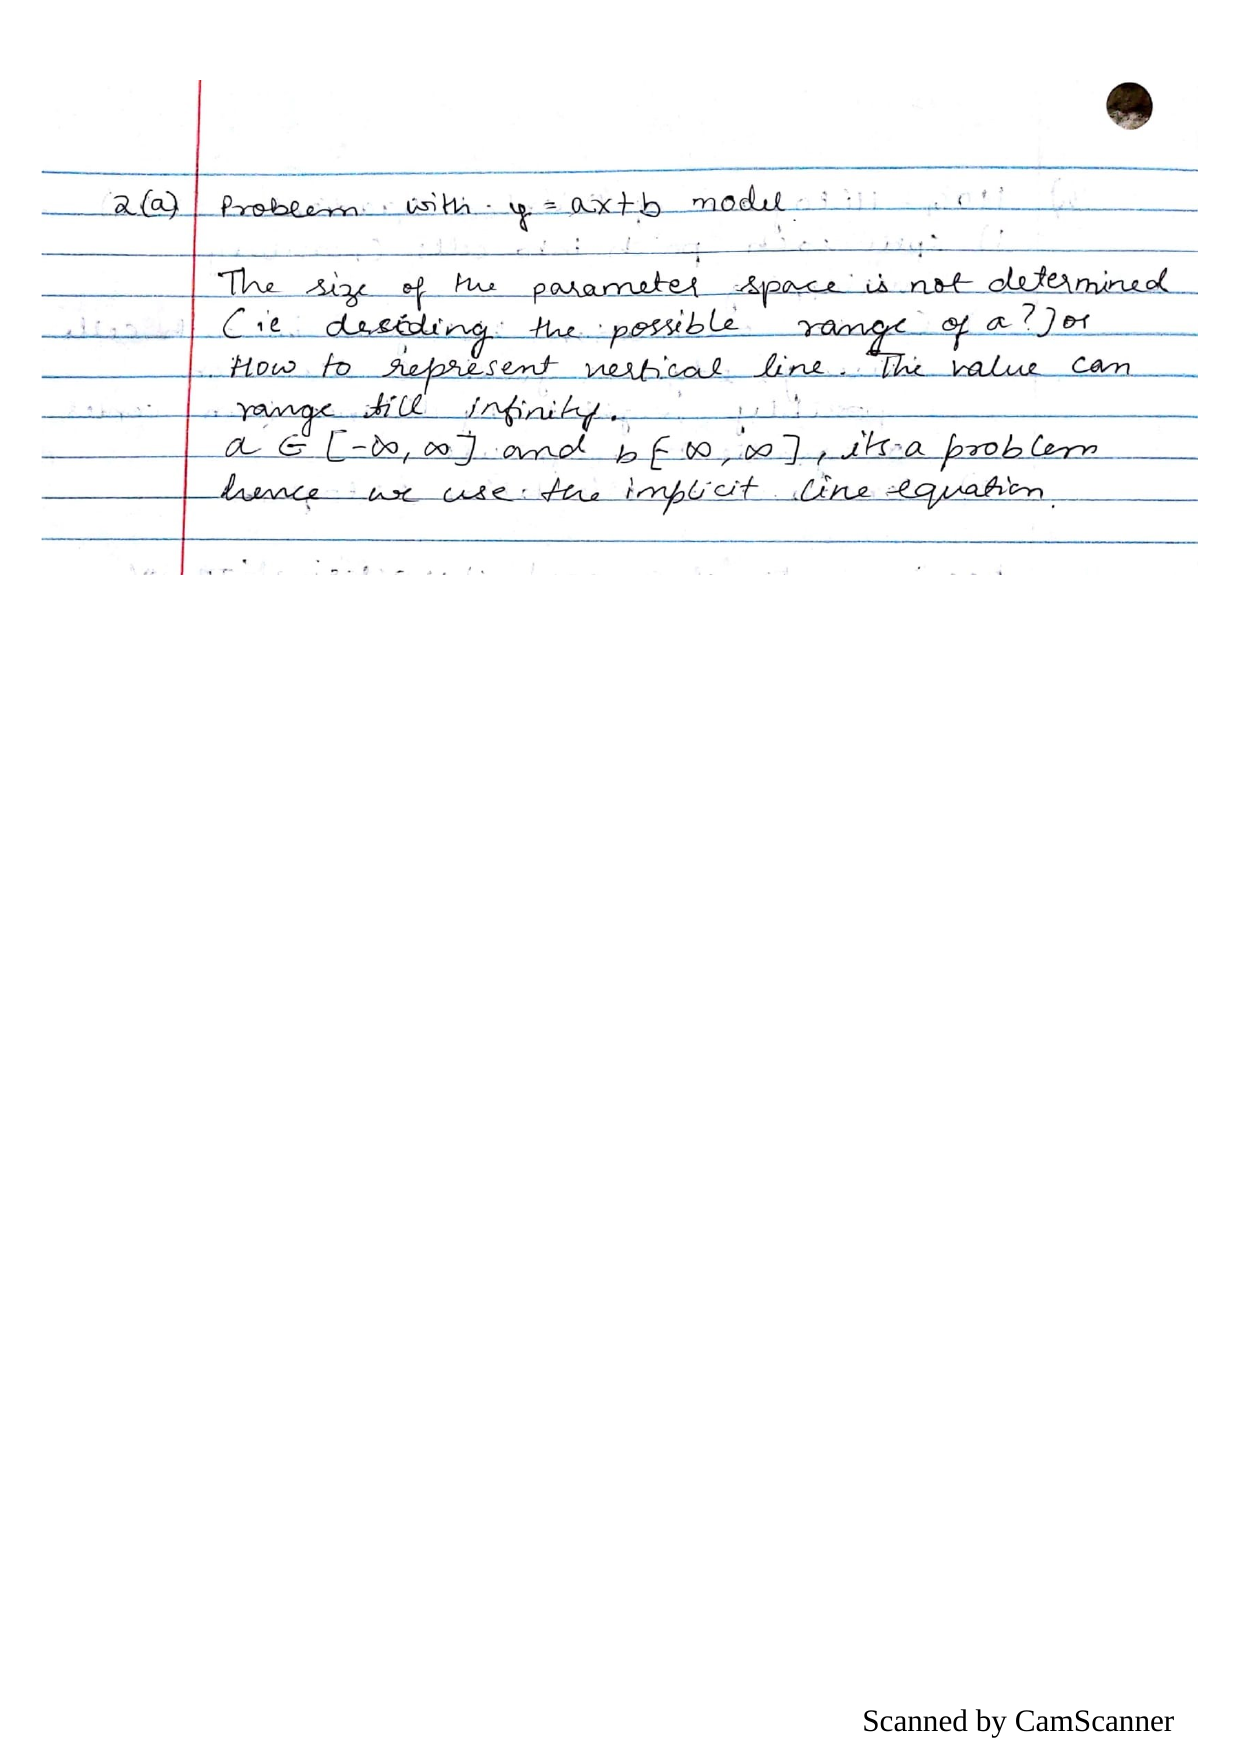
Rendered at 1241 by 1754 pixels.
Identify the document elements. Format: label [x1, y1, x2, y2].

picture [41, 80, 1198, 575]
